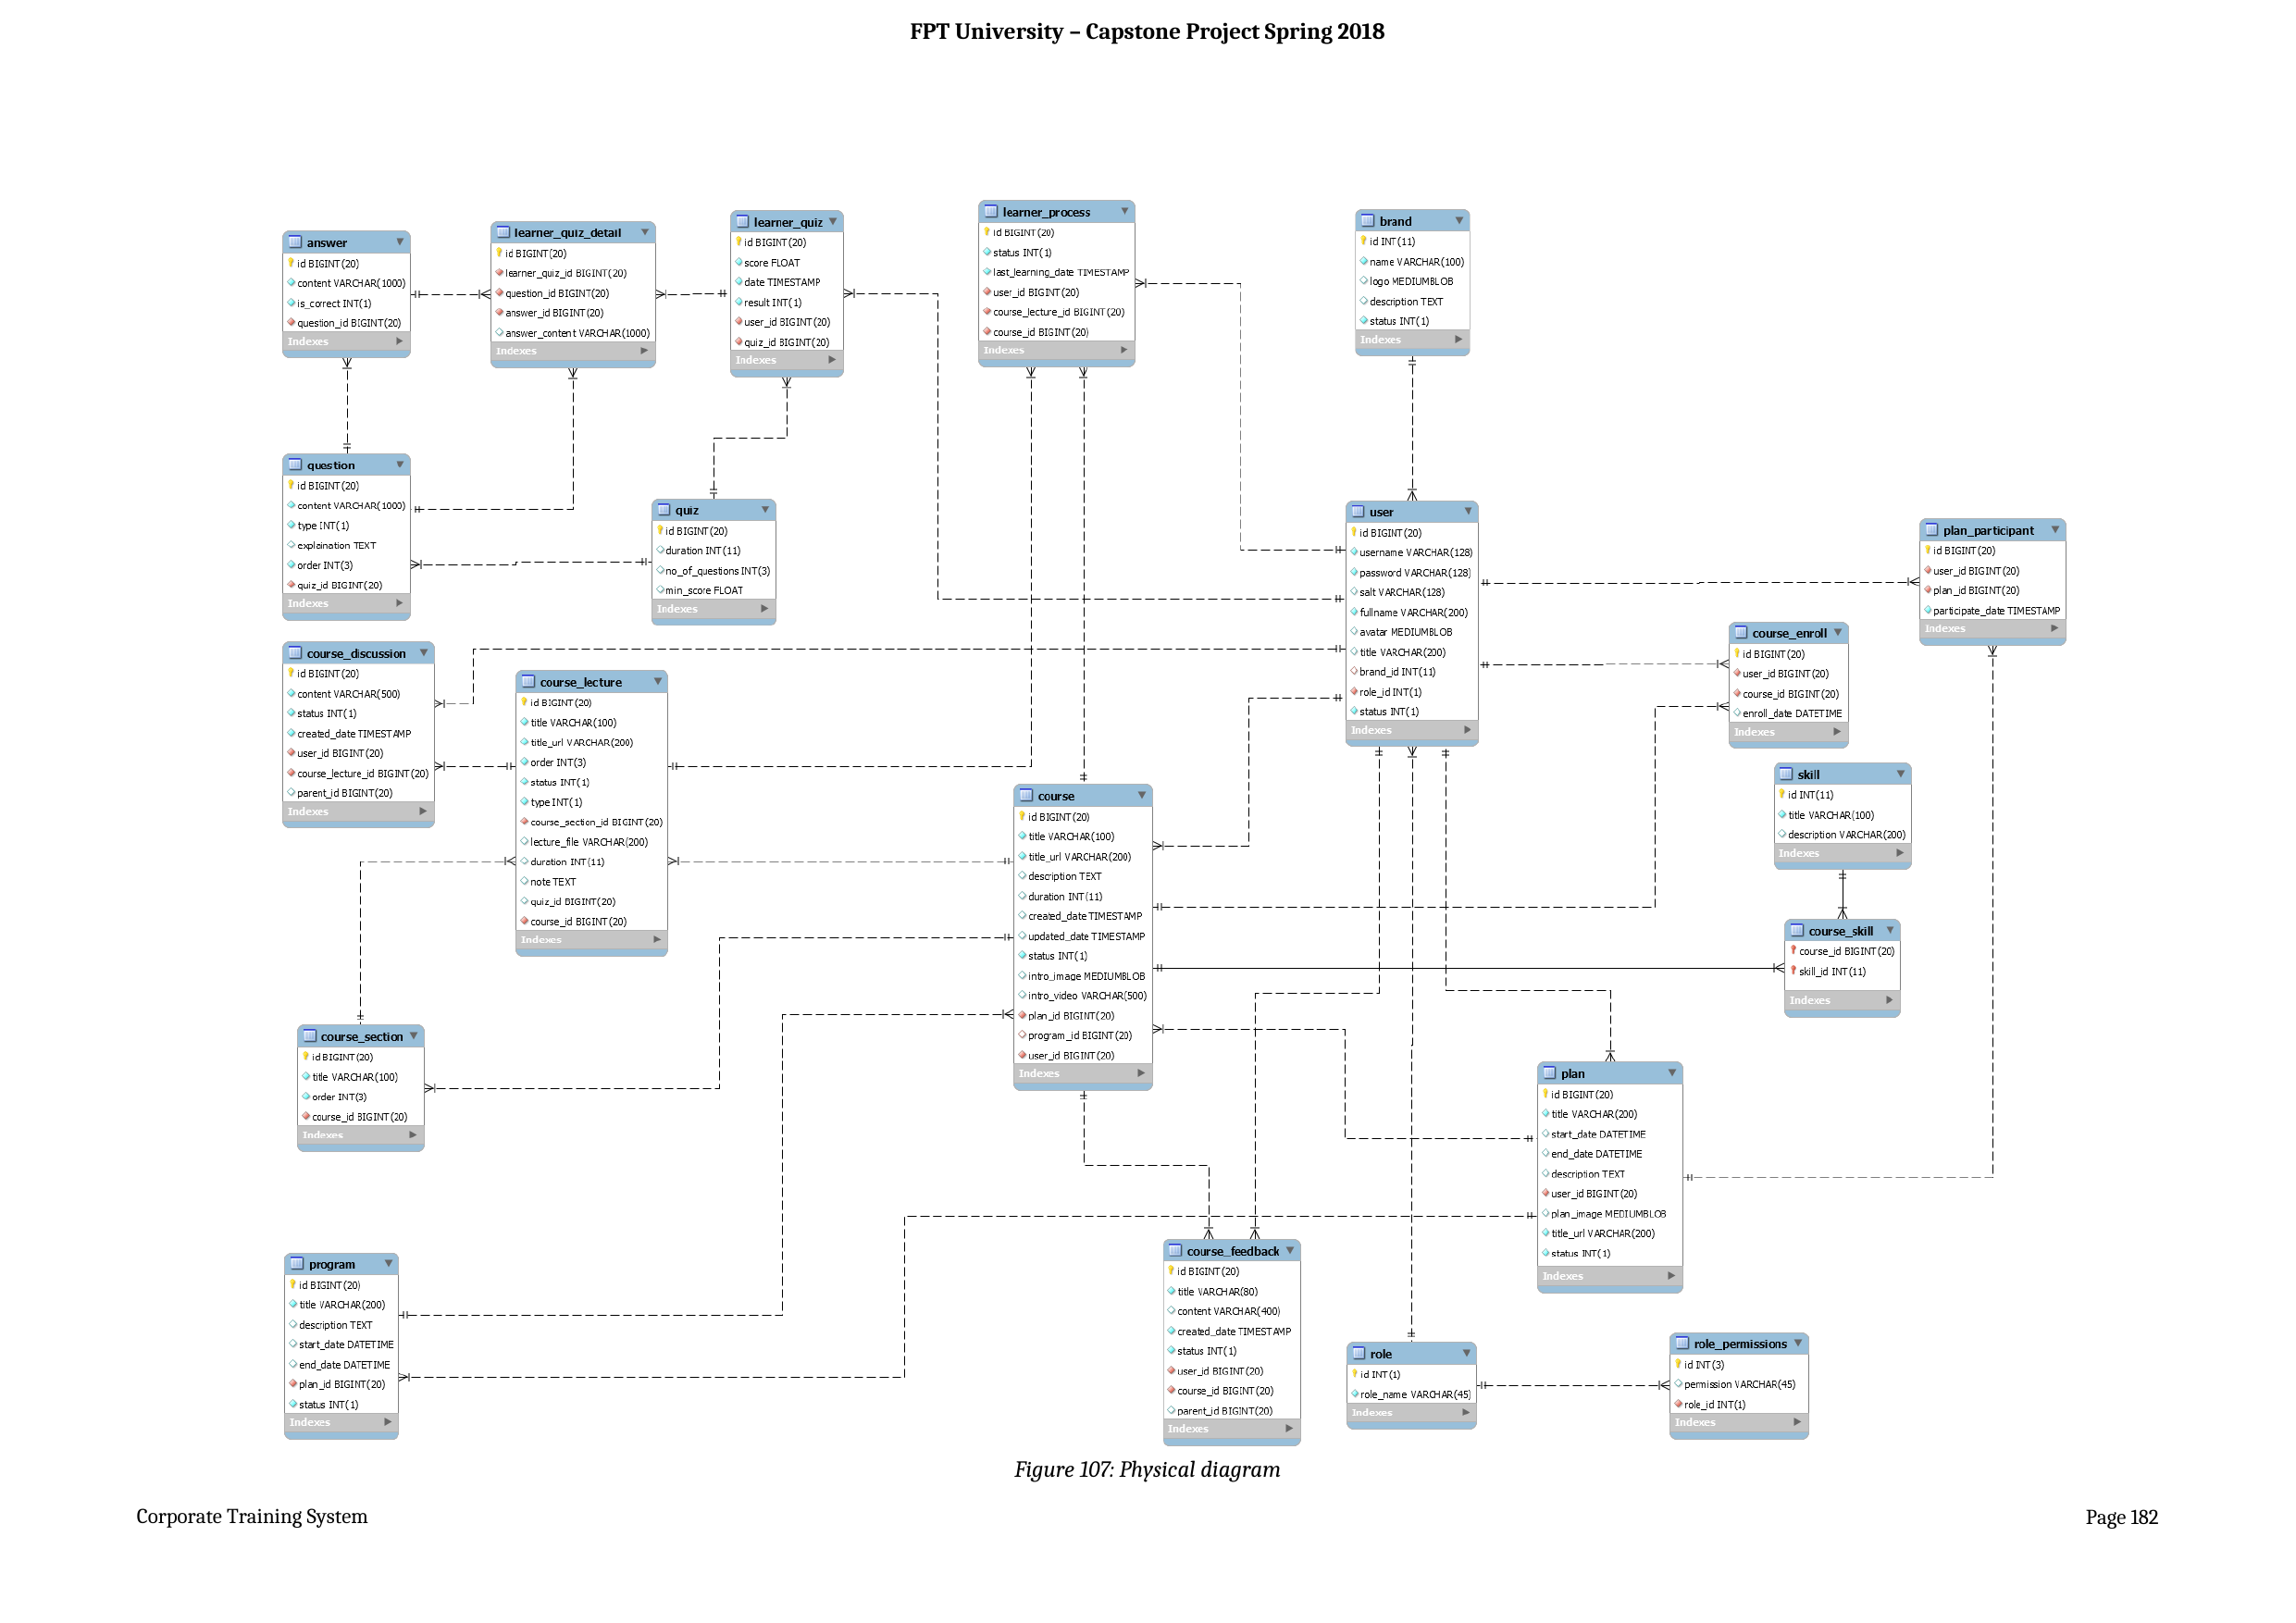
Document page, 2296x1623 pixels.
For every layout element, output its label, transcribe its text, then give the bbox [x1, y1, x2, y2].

picture [282, 191, 2083, 1454]
text Figure 107: Physical diagram [137, 1456, 2159, 1483]
